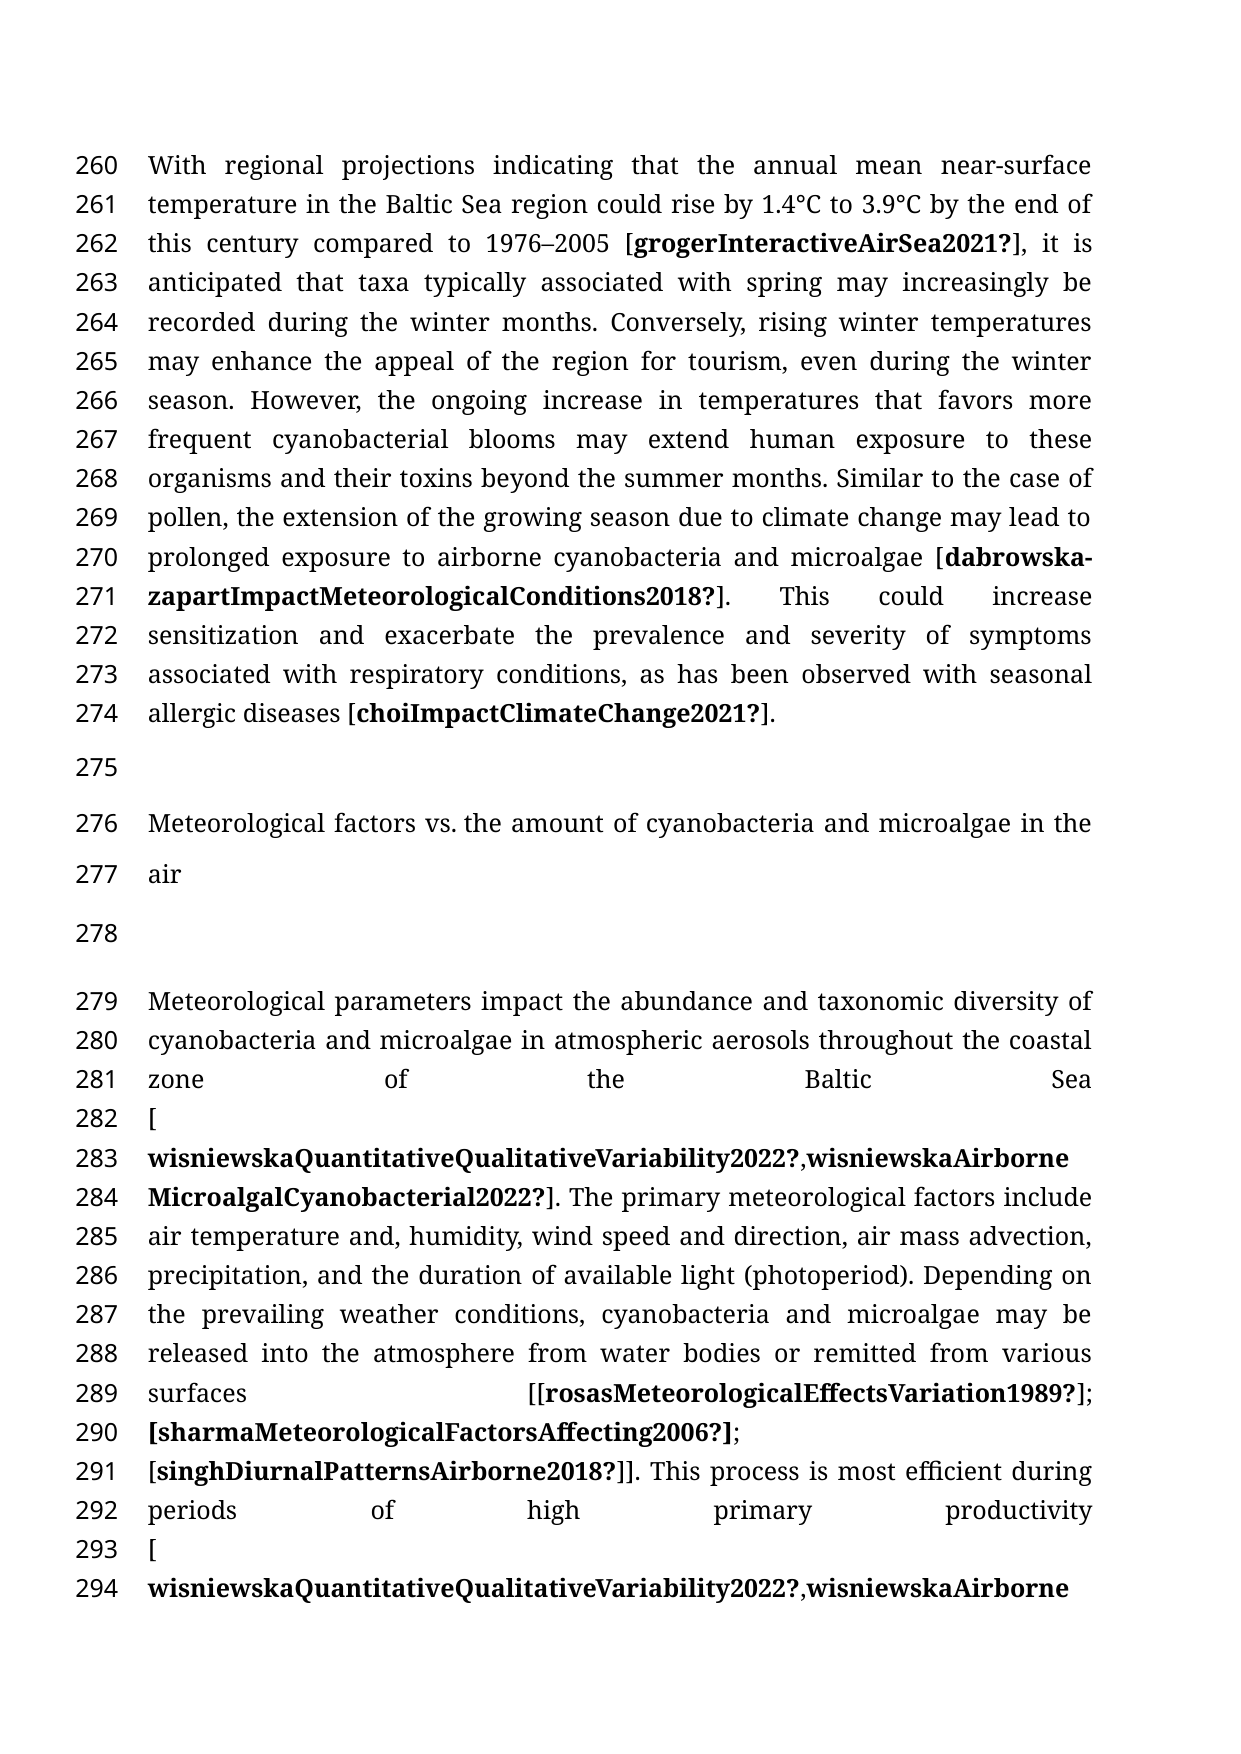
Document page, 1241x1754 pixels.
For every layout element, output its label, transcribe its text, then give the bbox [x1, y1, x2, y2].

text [148, 984, 1093, 1605]
subtitle Meteorological factors vs. the amount of cyanobacteria and microalgae in the air [148, 806, 1093, 891]
text With regional projections indicating that the annual mean near-surface temperature in the Baltic Sea region could rise by 1.4°C to 3.9°C by the end of this century compared to 1976–2005 [grogerInteractiveAirSea2021?], it is anticipated that taxa typically associated with spring may increasingly be recorded during the winter months. Conversely, rising winter temperatures may enhance the appeal of the region for tourism, even during the winter season. However, the ongoing increase in temperatures that favors more frequent cyanobacterial blooms may extend human exposure to these organisms and their toxins beyond the summer months. Similar to the case of pollen, the extension of the growing season due to climate change may lead to prolonged exposure to airborne cyanobacteria and microalgae [dabrowska-zapartImpactMeteorologicalConditions2018?]. This could increase sensitization and exacerbate the prevalence and severity of symptoms associated with respiratory conditions, as has been observed with seasonal allergic diseases [choiImpactClimateChange2021?]. [148, 148, 1093, 730]
